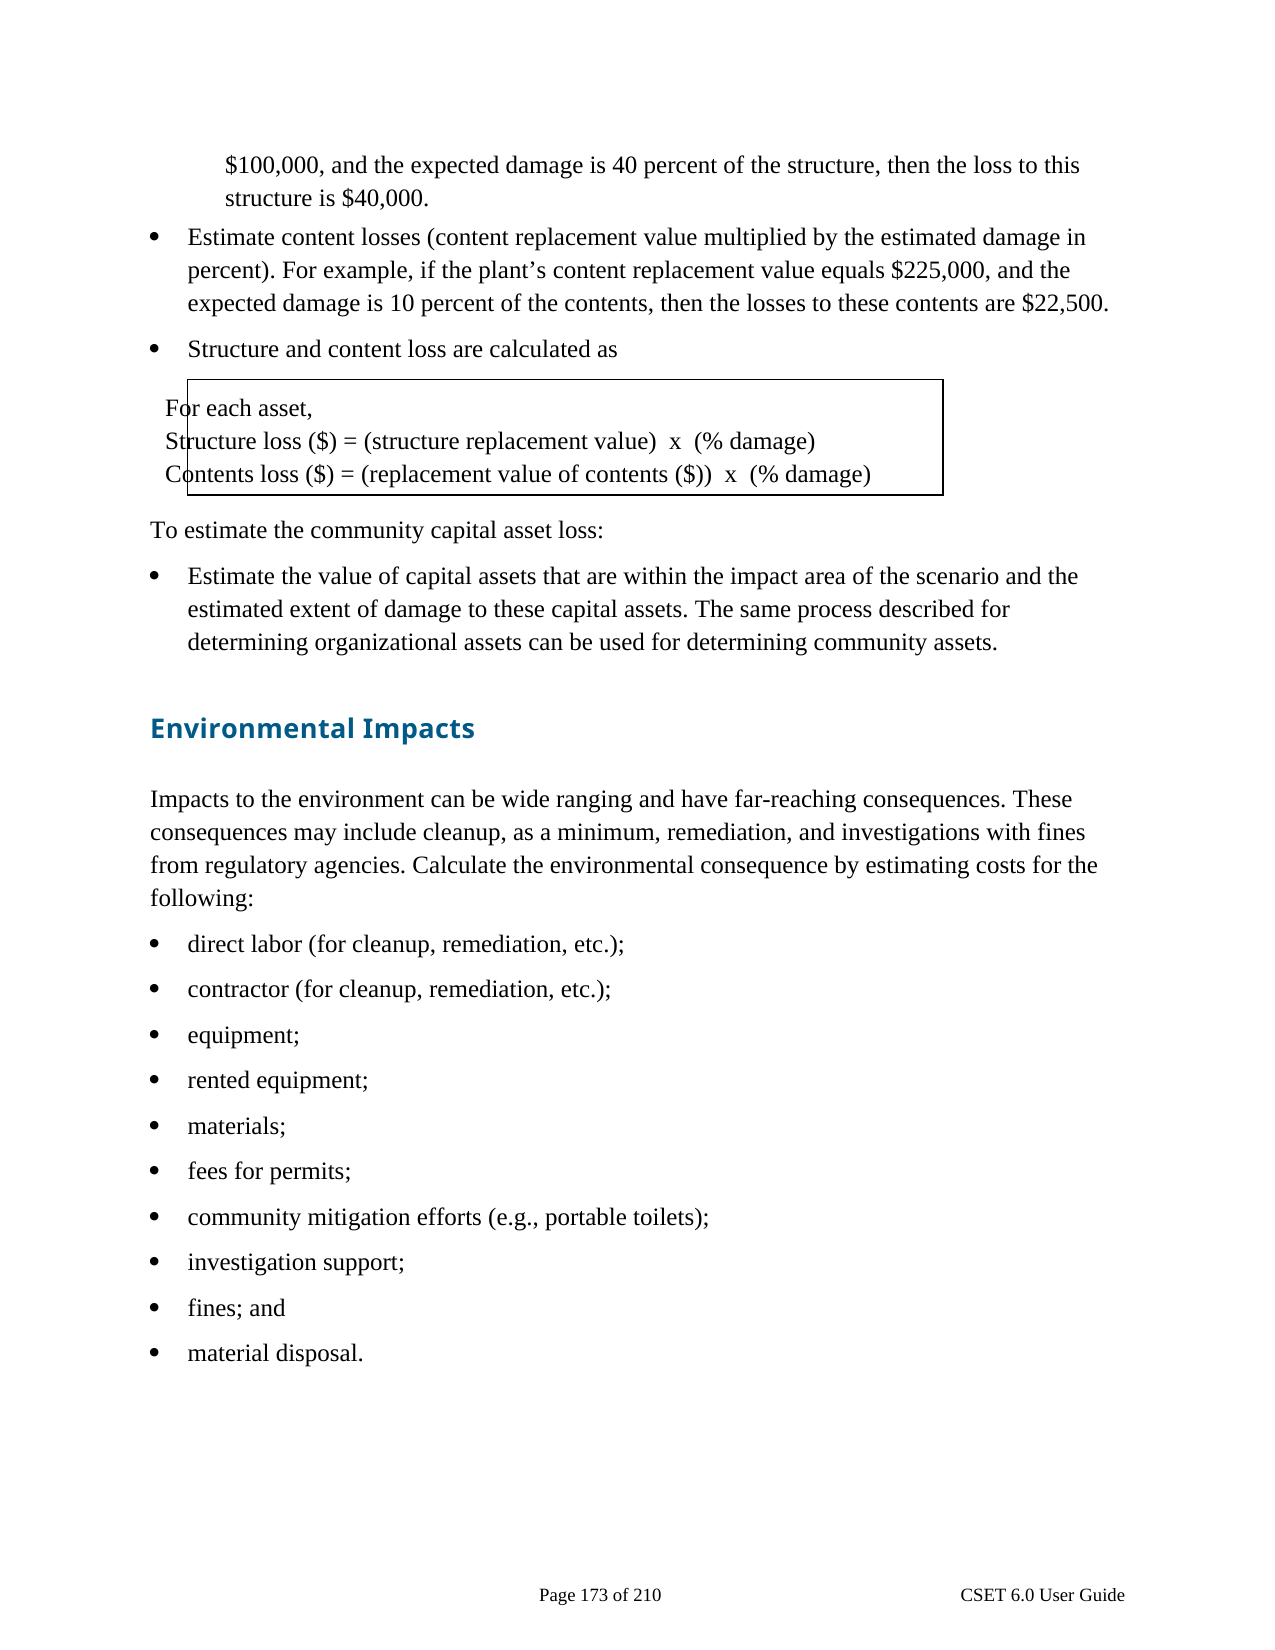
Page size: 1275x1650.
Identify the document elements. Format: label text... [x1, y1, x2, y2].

list direct labor (for cleanup, remediation, etc.); [150, 929, 1125, 957]
list Estimate content losses (content replacement value multiplied by the estimated damage in percent). For example, if the plant’s content replacement value equals $225,000, and the expected damage is 10 percent of the contents, then the losses to these contents are $22,500. [150, 222, 1125, 317]
list fines; and [150, 1293, 1125, 1322]
list community mitigation efforts (e.g., portable toilets); [150, 1202, 1125, 1231]
text Impacts to the environment can be wide ranging and have far-reaching consequences. These consequences may include cleanup, as a minimum, remediation, and investigations with fines from regulatory agencies. Calculate the environmental consequence by estimating costs for the following: [150, 784, 1125, 912]
subtitle Environmental Impacts [150, 710, 1125, 747]
list Estimate the value of capital assets that are within the impact area of the scenario and the estimated extent of damage to these capital assets. The same process described for determining organizational assets can be used for determining community assets. [150, 561, 1125, 656]
list contractor (for cleanup, remediation, etc.); [150, 974, 1125, 1003]
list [187, 150, 1125, 212]
list materials; [150, 1111, 1125, 1139]
list material disposal. [150, 1338, 1125, 1367]
list investigation support; [150, 1247, 1125, 1276]
list Structure and content loss are calculated as [150, 334, 1125, 363]
list equipment; [150, 1020, 1125, 1048]
text To estimate the community capital asset loss: [150, 515, 1125, 544]
list rented equipment; [150, 1065, 1125, 1094]
list fees for permits; [150, 1156, 1125, 1185]
